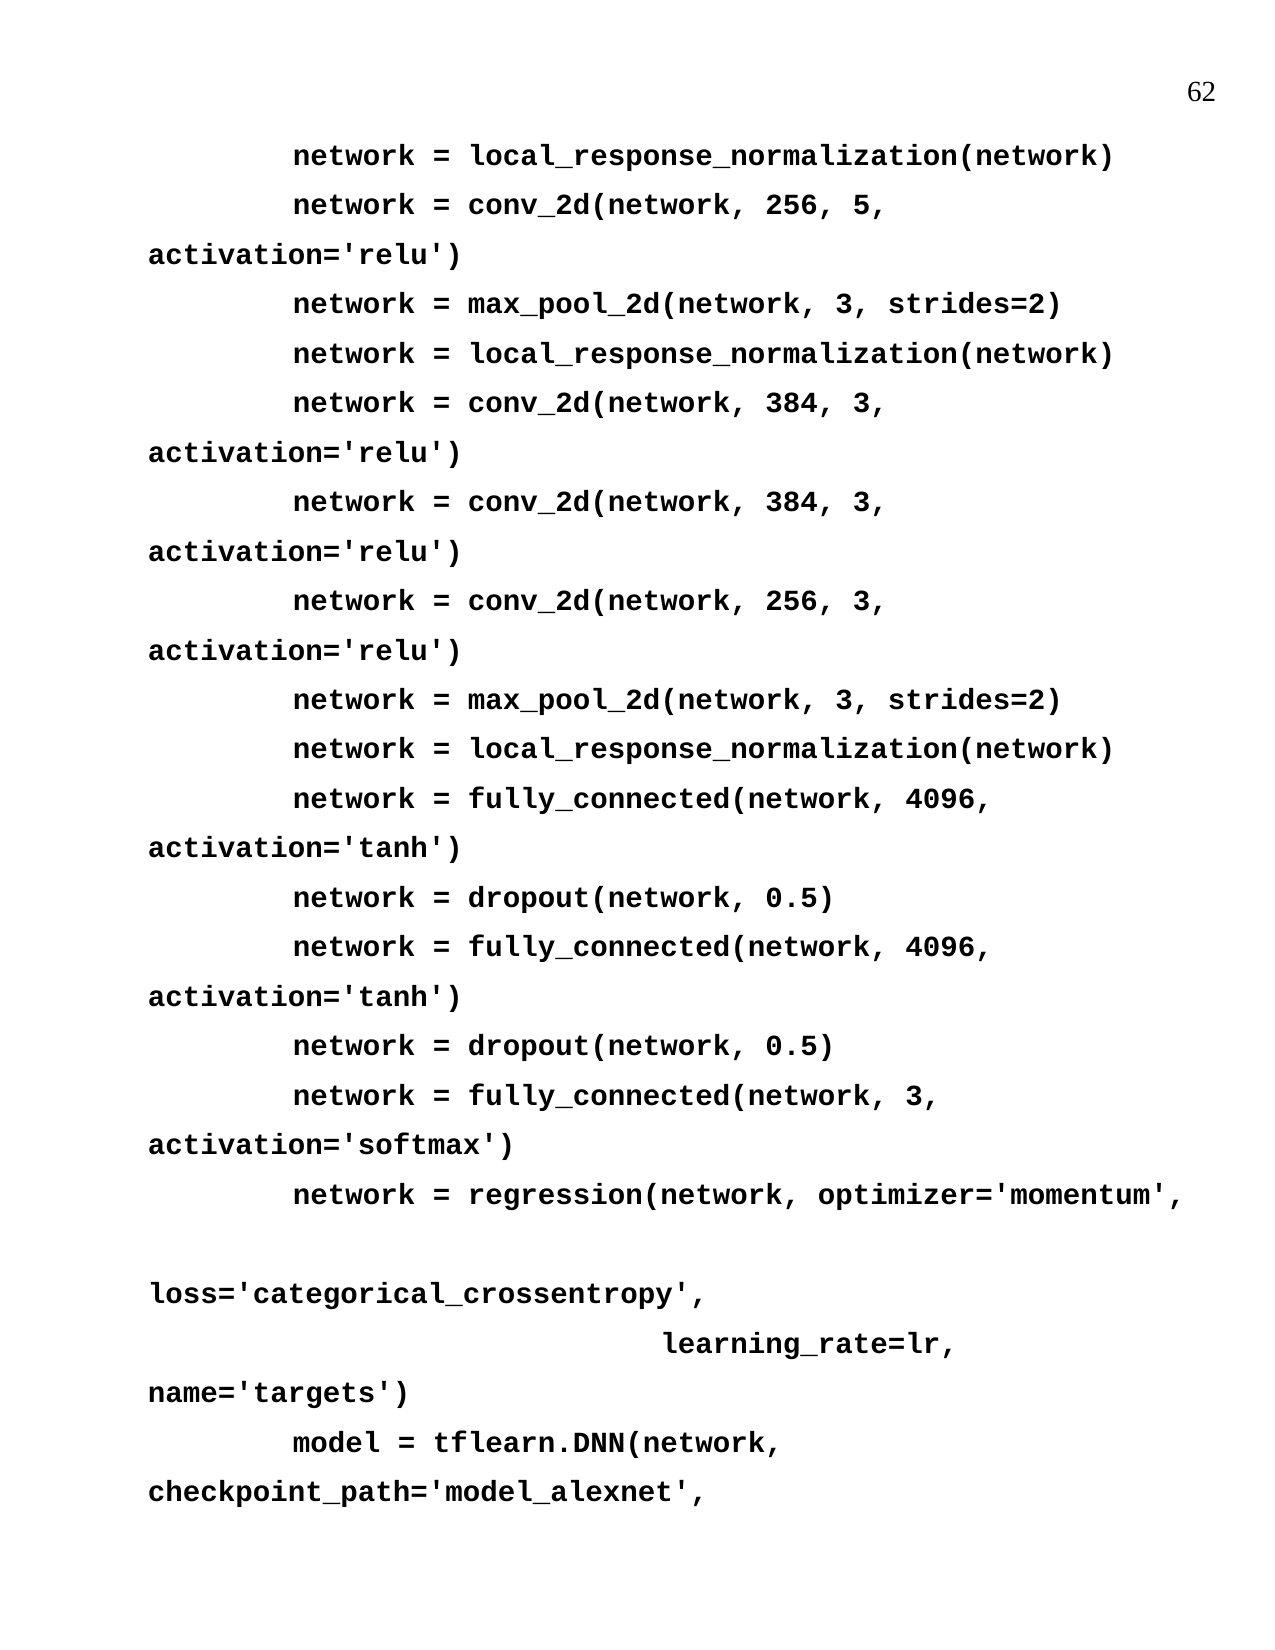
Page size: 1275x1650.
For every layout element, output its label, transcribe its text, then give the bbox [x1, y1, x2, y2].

text network = max_pool_2d(network, 3, strides=2) [148, 685, 1216, 718]
text network = dropout(network, 0.5) [148, 1032, 1216, 1064]
text network = local_response_normalization(network) [148, 735, 1216, 768]
text learning_rate=lr, name='targets') [148, 1329, 1216, 1411]
text network = dropout(network, 0.5) [148, 883, 1216, 916]
text network = fully_connected(network, 4096, activation='tanh') [148, 784, 1216, 867]
text network = conv_2d(network, 384, 3, activation='relu') [148, 388, 1216, 471]
text model = tflearn.DNN(network, checkpoint_path='model_alexnet', [148, 1428, 1216, 1510]
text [148, 289, 1216, 322]
text network = conv_2d(network, 256, 5, activation='relu') [148, 190, 1216, 273]
text network = conv_2d(network, 256, 3, activation='relu') [148, 586, 1216, 669]
text network = conv_2d(network, 384, 3, activation='relu') [148, 487, 1216, 570]
text loss='categorical_crossentropy', [148, 1229, 1216, 1312]
text network = regression(network, optimizer='momentum', [148, 1180, 1216, 1213]
text network = fully_connected(network, 3, activation='softmax') [148, 1081, 1216, 1163]
text network = local_response_normalization(network) [148, 141, 1216, 174]
text network = local_response_normalization(network) [148, 339, 1216, 372]
text network = fully_connected(network, 4096, activation='tanh') [148, 933, 1216, 1015]
